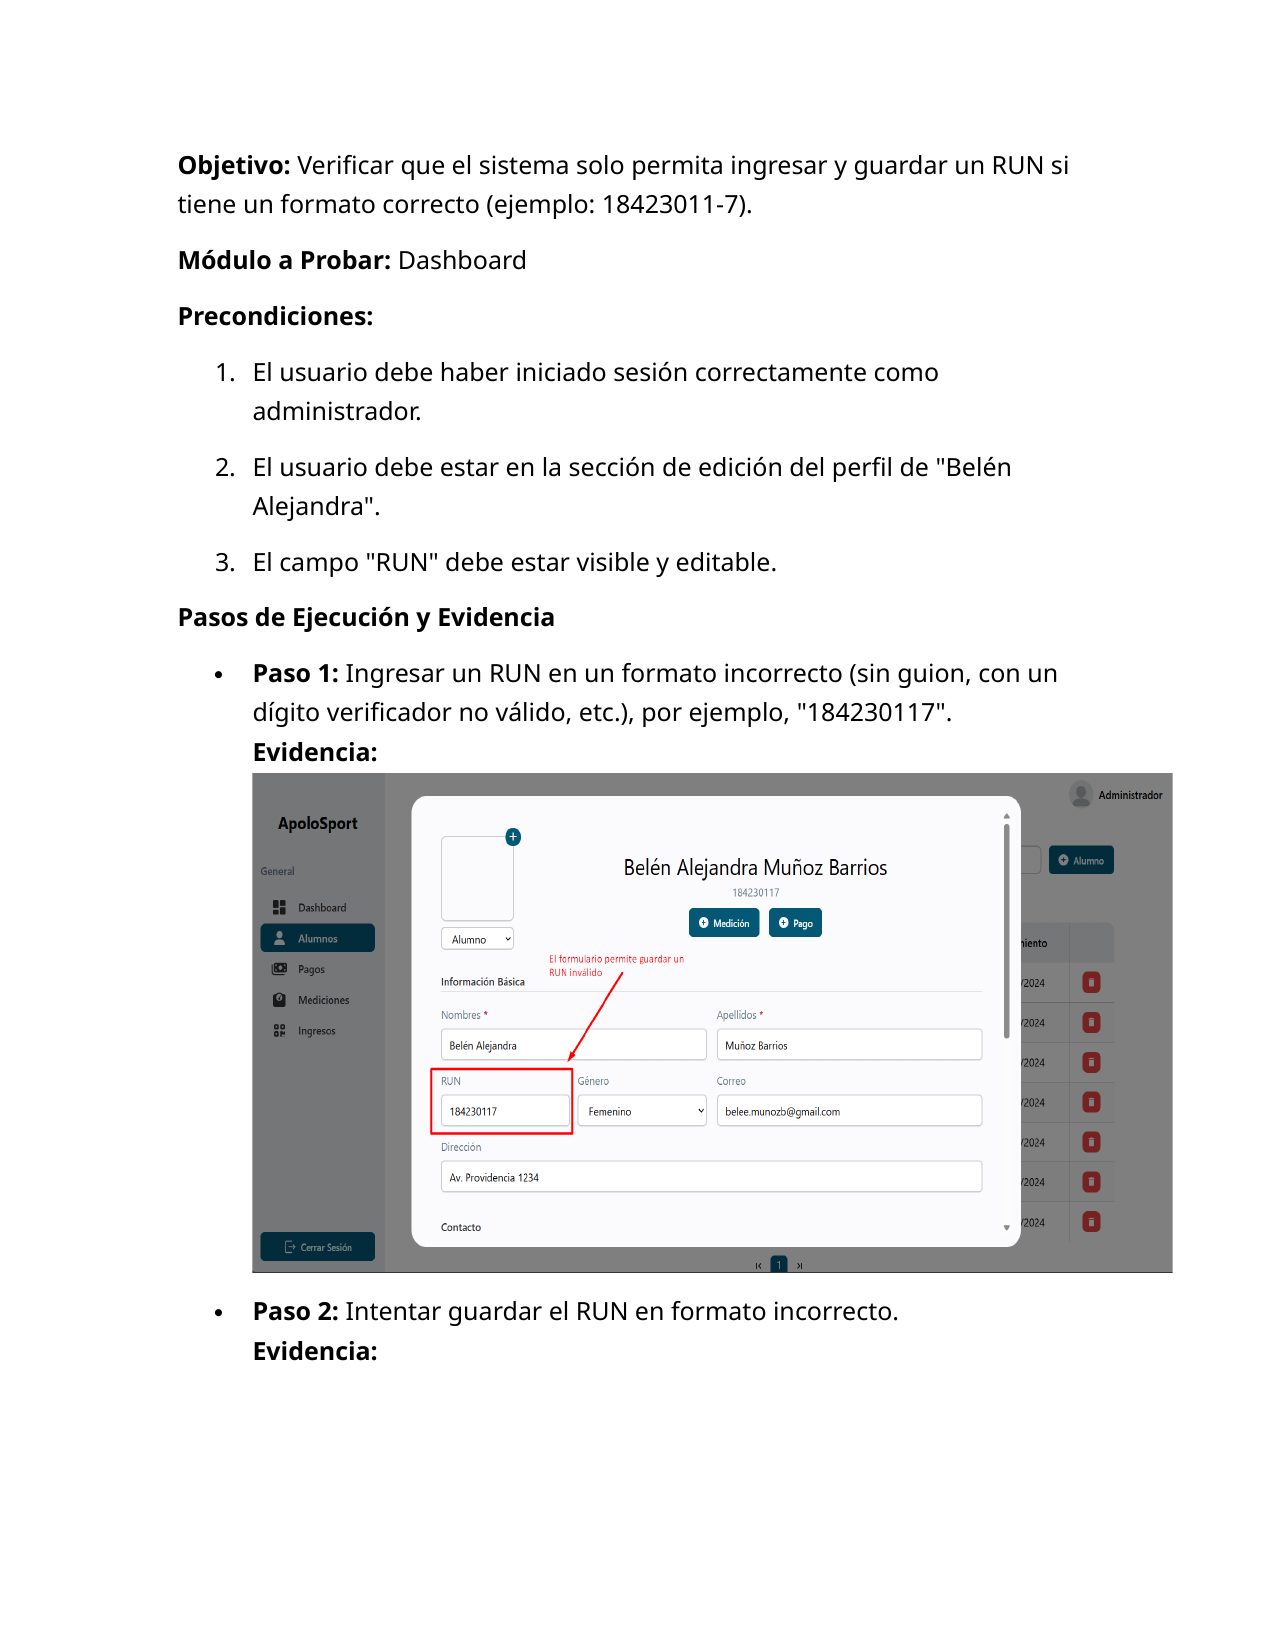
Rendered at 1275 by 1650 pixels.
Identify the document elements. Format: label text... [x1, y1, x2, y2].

list El usuario debe estar en la sección de edición del perfil de "Belén Alejandra". [215, 449, 1098, 522]
text Pasos de Ejecución y Evidencia [177, 600, 1098, 634]
list Paso 2: Intentar guardar el RUN en formato incorrecto. Evidencia: [215, 1294, 1098, 1367]
picture [252, 773, 1173, 1273]
list El campo "RUN" debe estar visible y editable. [215, 544, 1098, 578]
text Objetivo: Verificar que el sistema solo permita ingresar y guardar un RUN si tiene un formato correcto (ejemplo: 18423011-7). [177, 148, 1098, 221]
list El usuario debe haber iniciado sesión correctamente como administrador. [215, 354, 1098, 427]
text Precondiciones: [177, 298, 1098, 332]
text Módulo a Probar: Dashboard [177, 243, 1098, 277]
